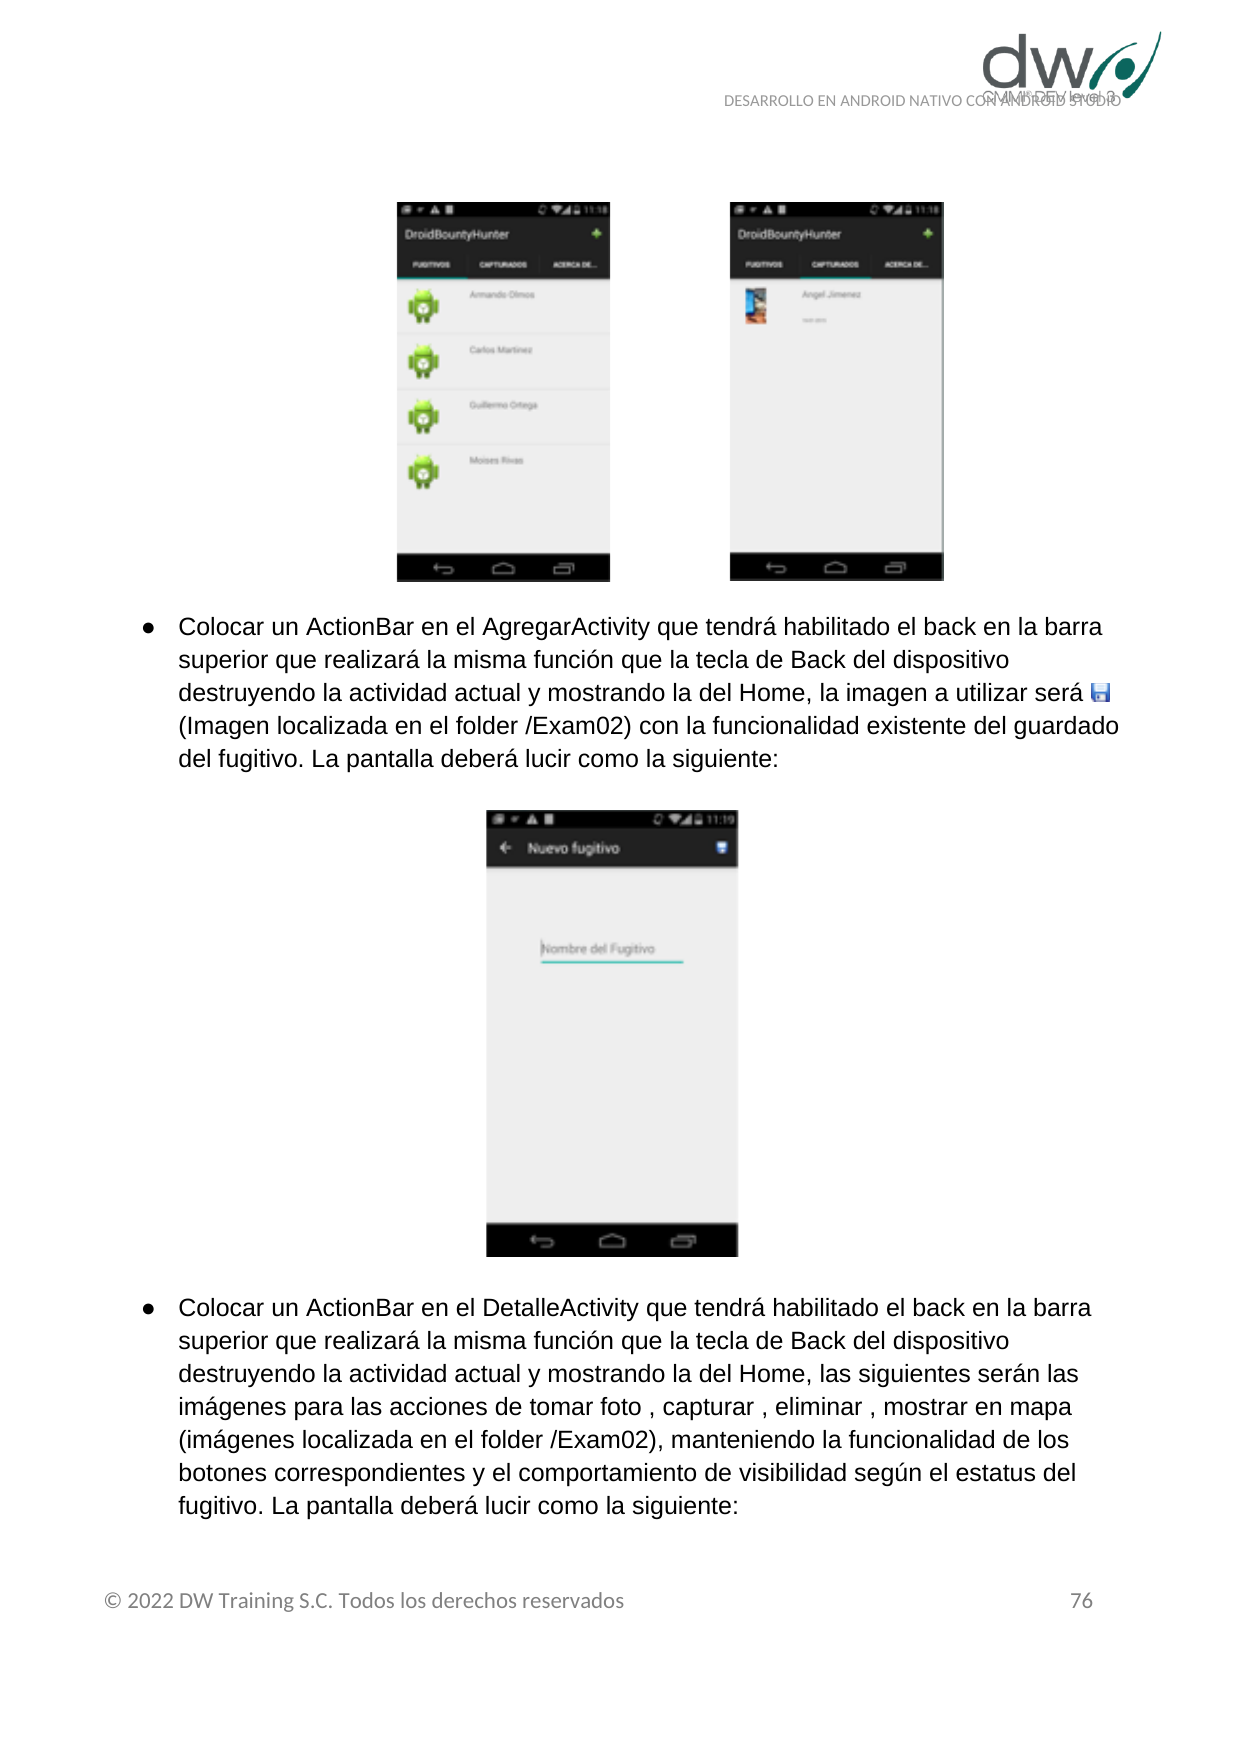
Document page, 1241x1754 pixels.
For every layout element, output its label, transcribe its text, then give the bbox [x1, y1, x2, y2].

picture [1042, 96, 1049, 104]
list Colocar un ActionBar en el DetalleActivity que tendrá habilitado el back en la barra superior que realizará la misma función que la tecla de Back del dispositivo destruyendo la actividad actual y mostrando la del Home, las siguientes serán las imágenes para las acciones de tomar foto , capturar , eliminar , mostrar en mapa (imágenes localizada en el folder /Exam02), manteniendo la funcionalidad de los botones correspondientes y el comportamiento de visibilidad según el estatus del fugitivo. La pantalla deberá lucir como la siguiente: [141, 1293, 1121, 1520]
picture [1112, 96, 1119, 104]
picture [1091, 683, 1110, 702]
picture [978, 96, 984, 104]
picture [396, 202, 611, 582]
picture [729, 202, 944, 581]
picture [486, 810, 739, 1257]
list Colocar un ActionBar en el AgregarActivity que tendrá habilitado el back en la barra superior que realizará la misma función que la tecla de Back del dispositivo destruyendo la actividad actual y mostrando la del Home, la imagen a utilizar será (Imagen localizada en el folder /Exam02) con la funcionalidad existente del guardado del fugitivo. La pantalla deberá lucir como la siguiente: [141, 612, 1121, 773]
picture [978, 29, 1166, 104]
